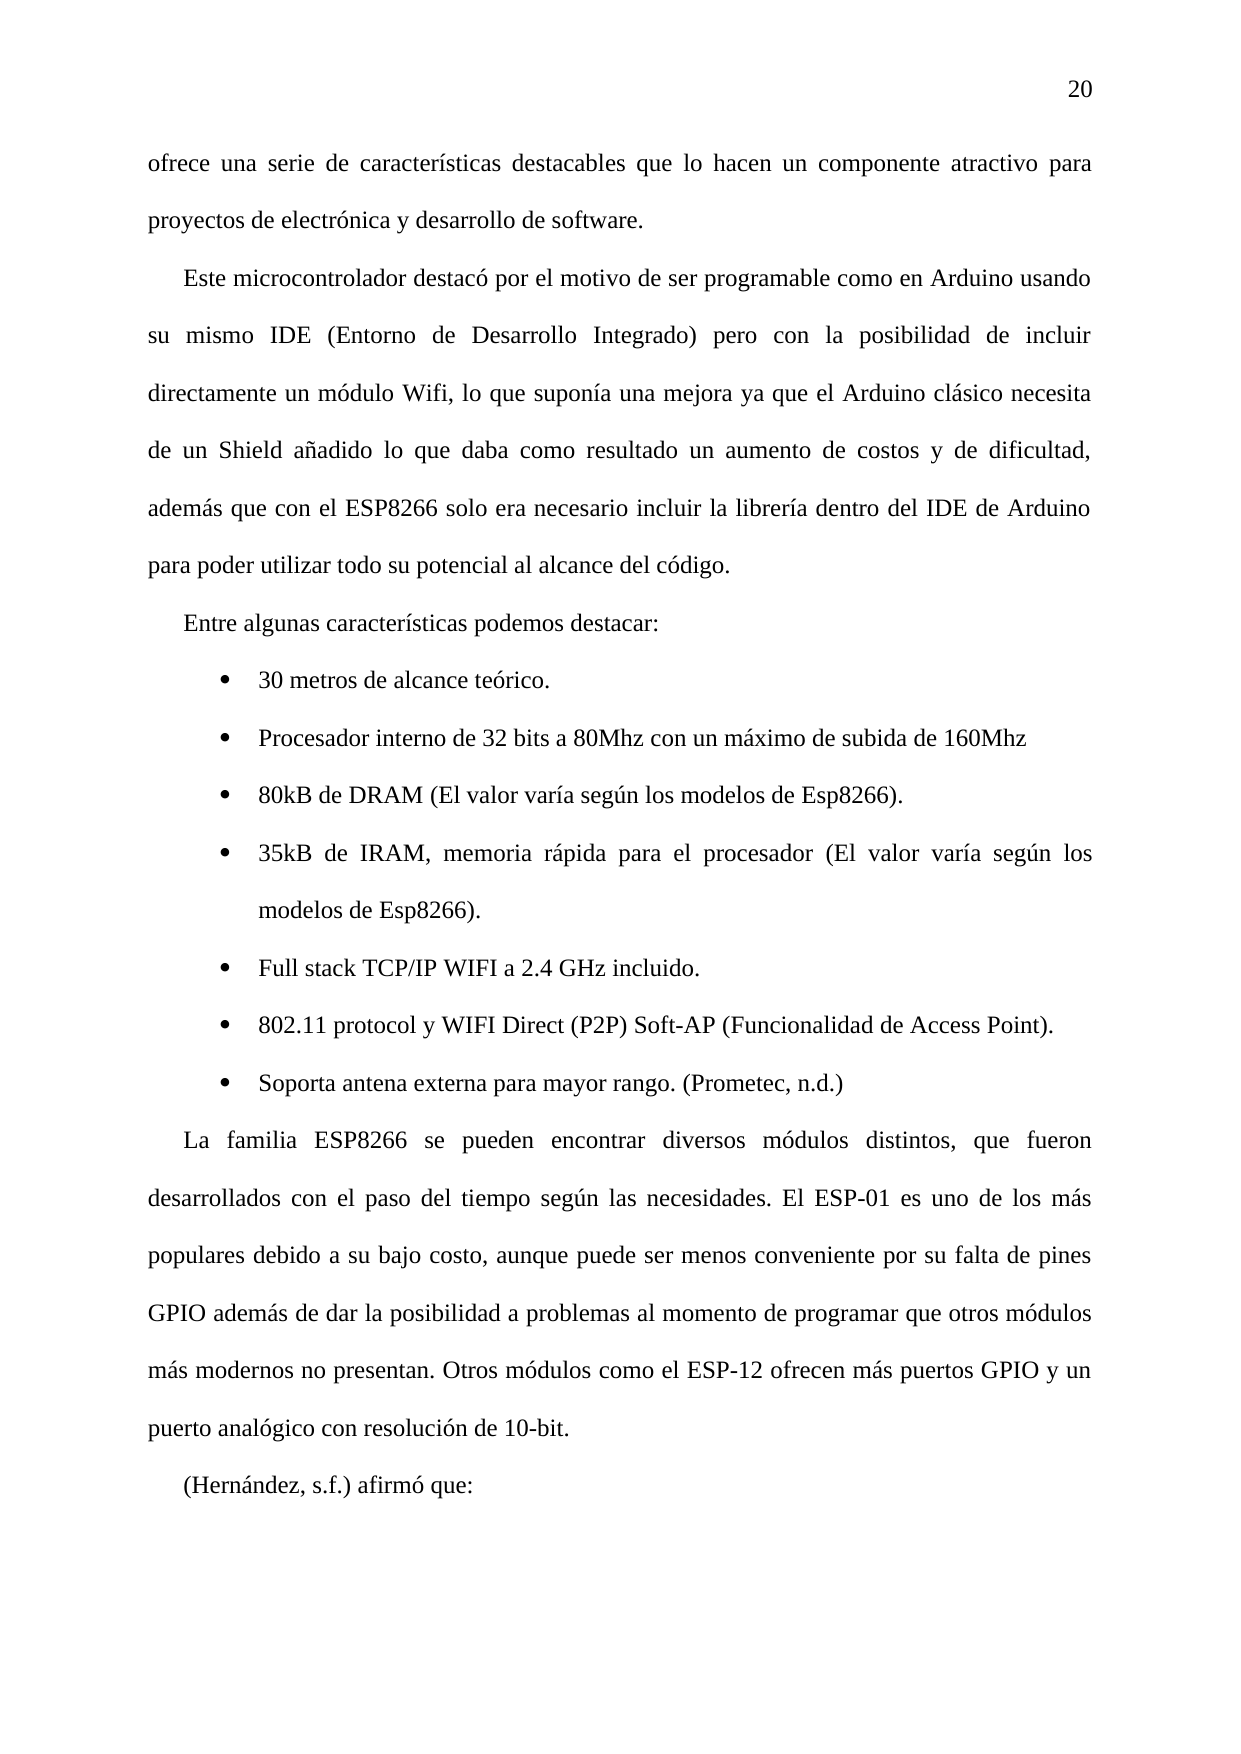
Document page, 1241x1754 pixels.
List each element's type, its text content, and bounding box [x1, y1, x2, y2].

text Este microcontrolador destacó por el motivo de ser programable como en Arduino usando su mismo IDE (Entorno de Desarrollo Integrado) pero con la posibilidad de incluir directamente un módulo Wifi, lo que suponía una mejora ya que el Arduino clásico necesita de un Shield añadido lo que daba como resultado un aumento de costos y de dificultad, además que con el ESP8266 solo era necesario incluir la librería dentro del IDE de Arduino para poder utilizar todo su potencial al alcance del código. [148, 263, 1092, 579]
list 80kB de DRAM (El valor varía según los modelos de Esp8266). [221, 780, 1092, 809]
text afirmó que: [148, 1470, 1092, 1499]
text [148, 148, 1092, 234]
list Full stack TCP/IP WIFI a 2.4 GHz incluido. [221, 953, 1092, 981]
list 30 metros de alcance teórico. [221, 665, 1092, 694]
list Procesador interno de 32 bits a 80Mhz con un máximo de subida de 160Mhz [221, 723, 1092, 751]
text Entre algunas características podemos destacar: [148, 608, 1092, 636]
text La familia ESP8266 se pueden encontrar diversos módulos distintos, que fueron desarrollados con el paso del tiempo según las necesidades. El ESP-01 es uno de los más populares debido a su bajo costo, aunque puede ser menos conveniente por su falta de pines GPIO además de dar la posibilidad a problemas al momento de programar que otros módulos más modernos no presentan. Otros módulos como el ESP-12 ofrecen más puertos GPIO y un puerto analógico con resolución de 10-bit. [148, 1125, 1092, 1441]
list 35kB de IRAM, memoria rápida para el procesador (El valor varía según los modelos de Esp8266). [221, 838, 1092, 924]
list 802.11 protocol y WIFI Direct (P2P) Soft-AP (Funcionalidad de Access Point). [221, 1010, 1092, 1039]
list Soporta antena externa para mayor rango. [221, 1068, 1092, 1096]
